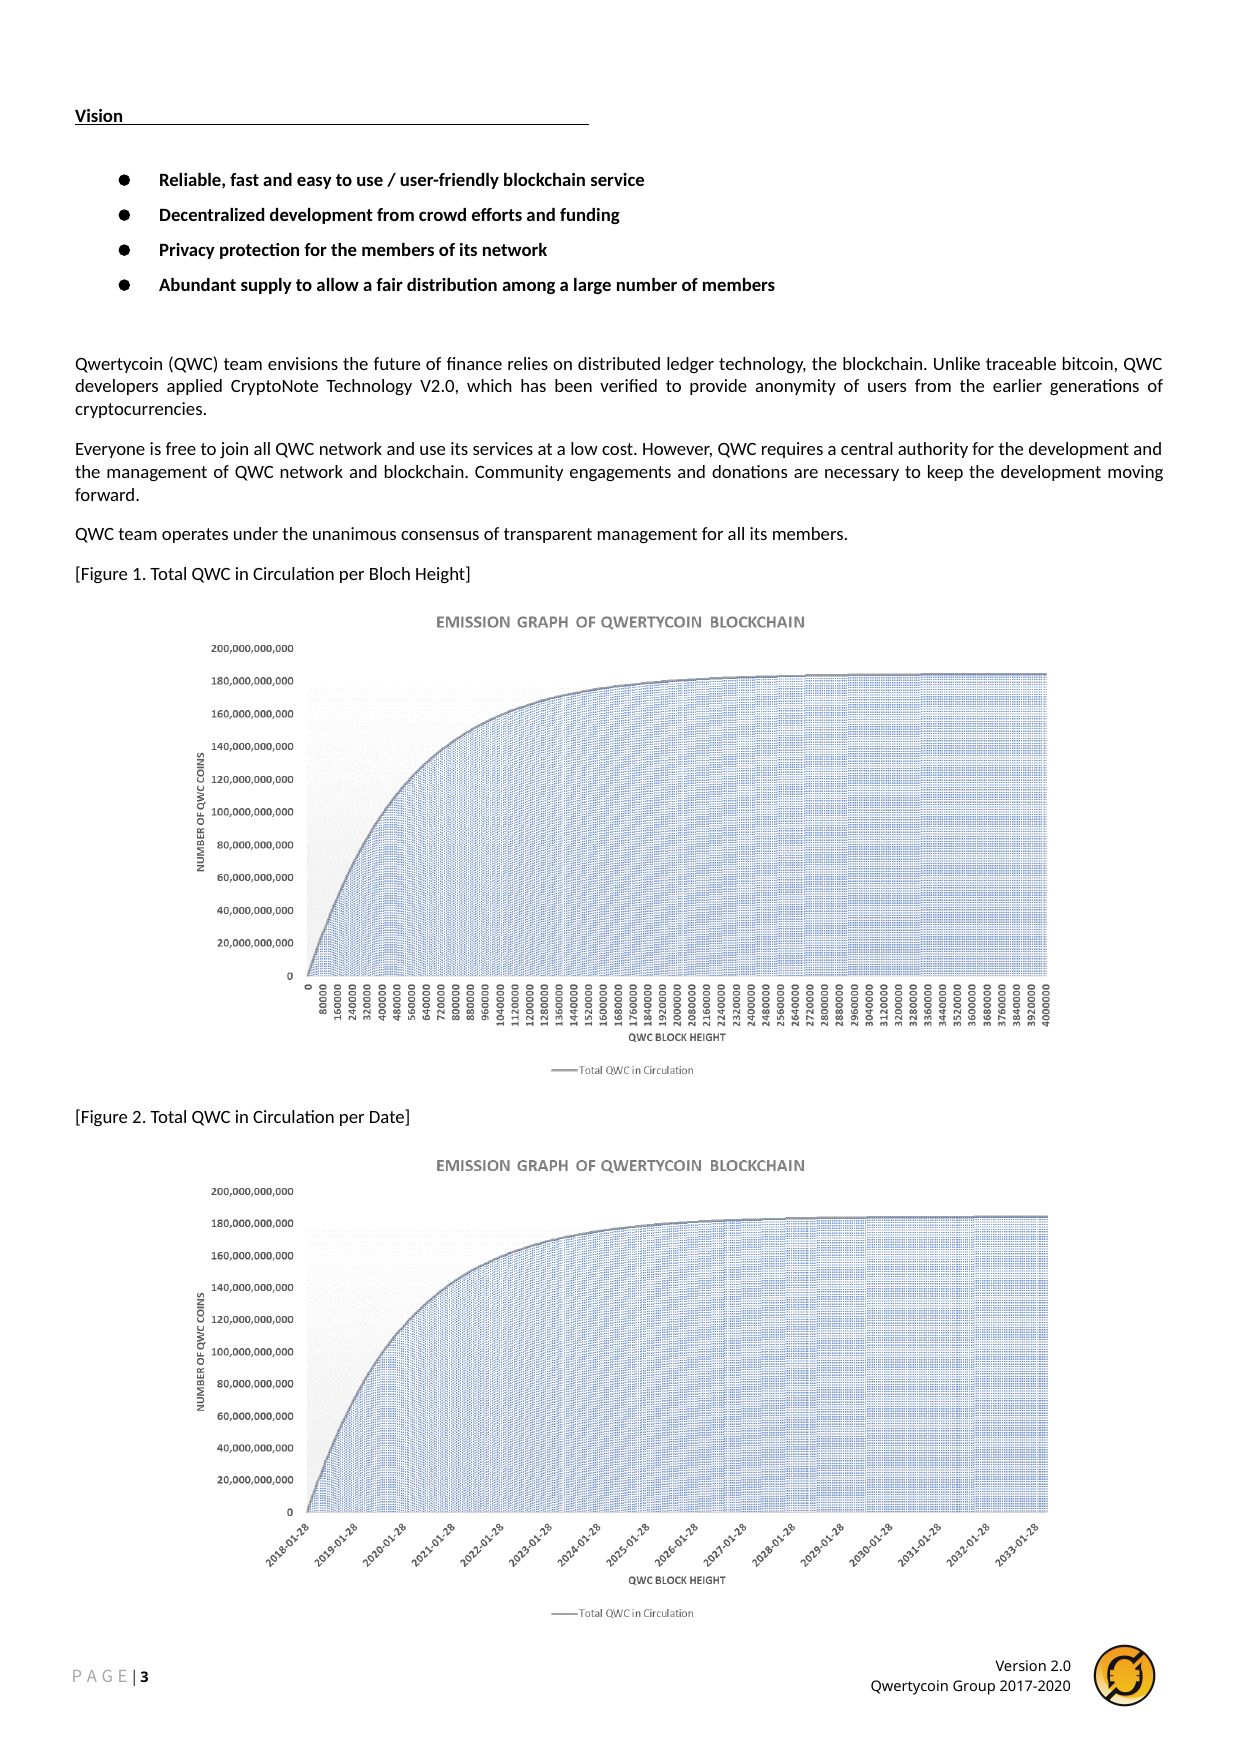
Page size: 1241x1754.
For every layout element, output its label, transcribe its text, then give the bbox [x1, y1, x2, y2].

text Qwertycoin (QWC) team envisions the future of finance relies on distributed ledger technology, the blockchain. Unlike traceable bitcoin, QWC developers applied CryptoNote Technology V2.0, which has been verified to provide anonymity of users from the earlier generations of cryptocurrencies. [75, 352, 1165, 421]
picture [177, 1145, 1063, 1632]
list Privacy protection for the members of its network [117, 242, 1165, 261]
picture [177, 601, 1063, 1089]
picture [1093, 1644, 1156, 1707]
list Abundant supply to allow a fair distribution among a large number of members [117, 277, 1165, 296]
text [Figure 1. Total QWC in Circulation per Bloch Height] [75, 562, 1165, 585]
list Decentralized development from crowd efforts and funding [117, 207, 1165, 226]
list Reliable, fast and easy to use / user-friendly blockchain service [117, 172, 1165, 191]
text Vision [75, 104, 1165, 156]
text Everyone is free to join all QWC network and use its services at a low cost. However, QWC requires a central authority for the development and the management of QWC network and blockchain. Community engagements and donations are necessary to keep the development moving forward. [75, 437, 1165, 506]
text QWC team operates under the unanimous consensus of transparent management for all its members. [75, 523, 1165, 546]
text [Figure 2. Total QWC in Circulation per Date] [75, 1105, 1165, 1128]
